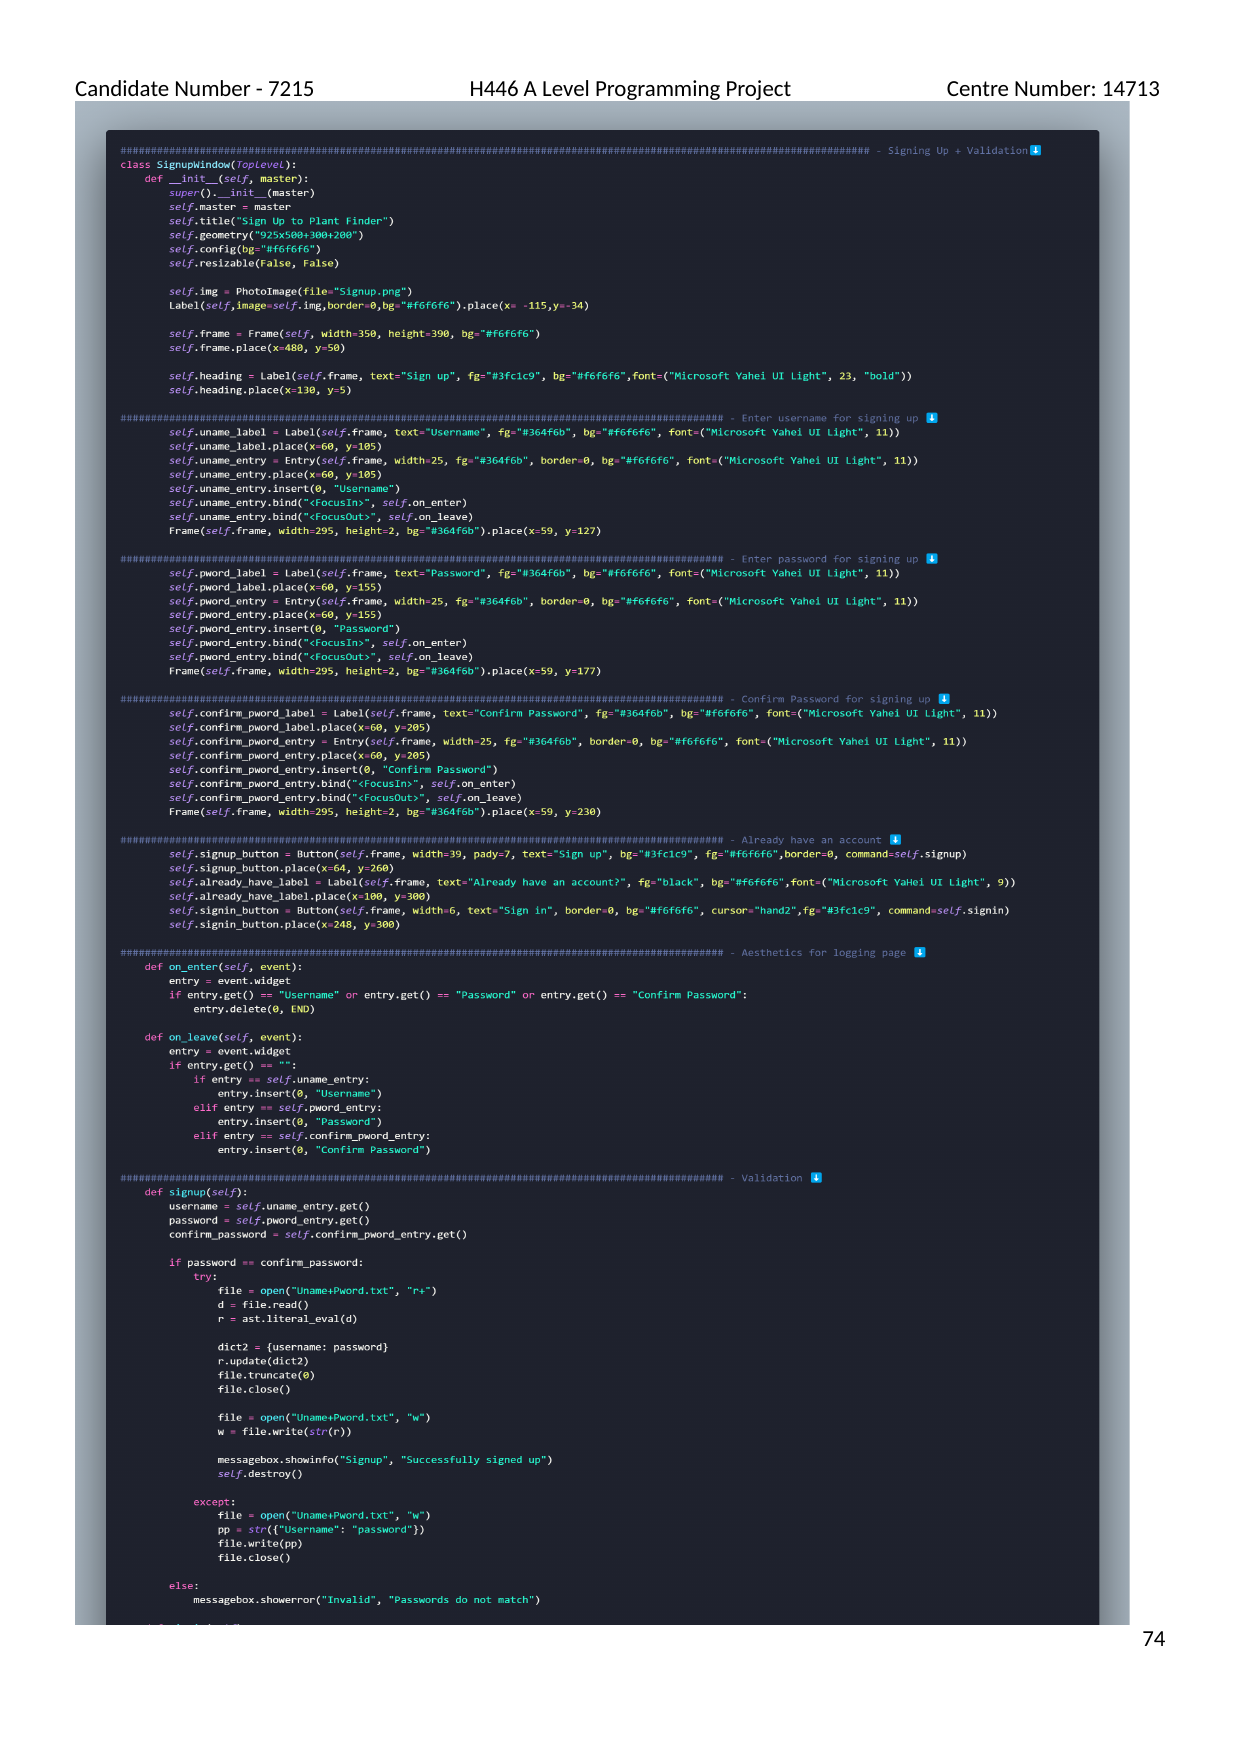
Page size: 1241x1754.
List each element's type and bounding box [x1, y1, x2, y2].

picture [75, 101, 1130, 1625]
